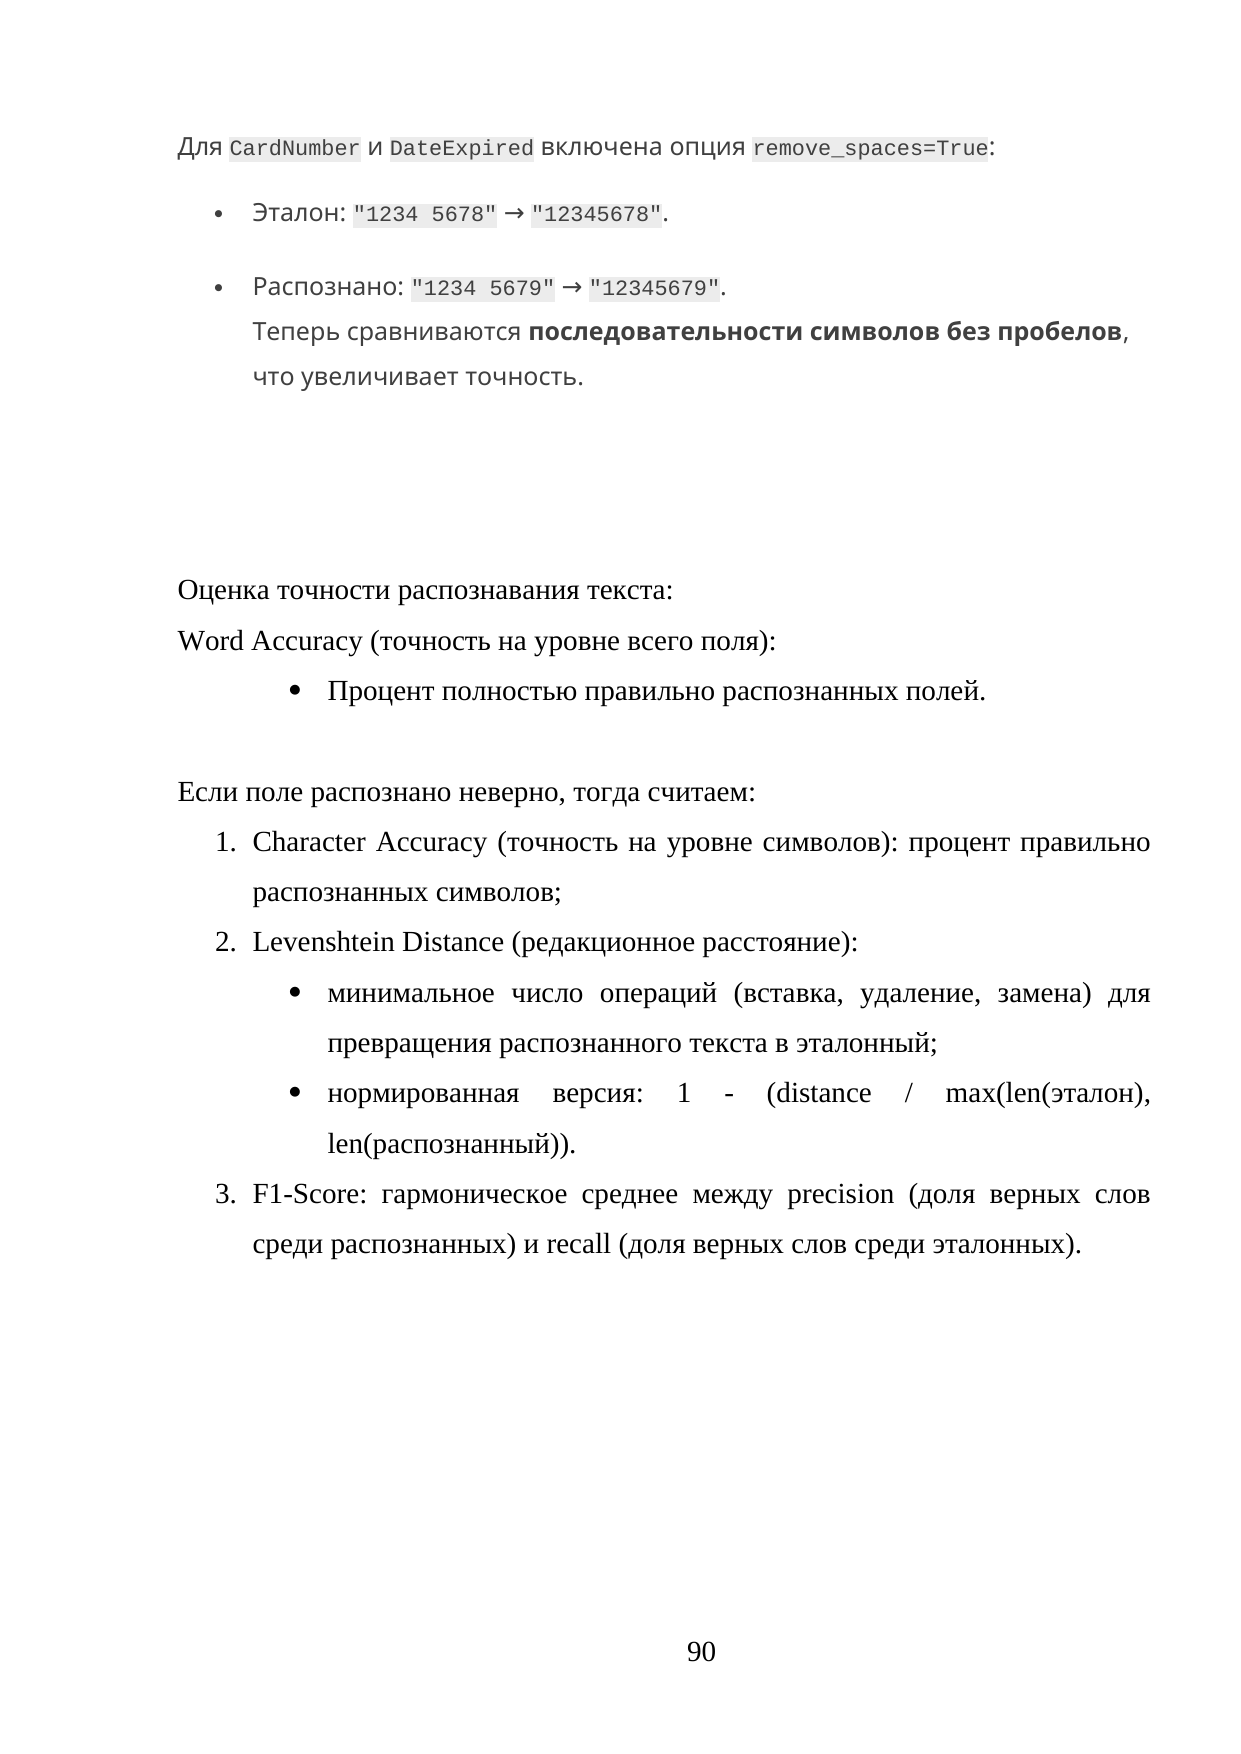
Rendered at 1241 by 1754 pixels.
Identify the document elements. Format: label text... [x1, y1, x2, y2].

text Оценка точности распознавания текста: [177, 572, 1152, 606]
list Распознано: "1234 5679" → "12345679". Теперь сравниваются последовательности символов без пробелов, что увеличивает точность. [215, 258, 1152, 392]
list минимальное число операций (вставка, удаление, замена) для превращения распознанного текста в эталонный; [290, 975, 1152, 1059]
list F1-Score: гармоническое среднее между precision (доля верных слов среди распознанных) и recall (доля верных слов среди эталонных). [215, 1176, 1152, 1260]
list нормированная версия: 1 - (distance / max(len(эталон), len(распознанный)). [290, 1076, 1152, 1159]
text Word Accuracy (точность на уровне всего поля): [177, 623, 1152, 656]
text Если поле распознано неверно, тогда считаем: [177, 774, 1152, 807]
text Для CardNumber и DateExpired включена опция remove_spaces=True: [177, 118, 1152, 163]
list Эталон: "1234 5678" → "12345678". [215, 184, 1152, 229]
list Процент полностью правильно распознанных полей. [290, 673, 1152, 707]
list Character Accuracy (точность на уровне символов): процент правильно распознанных символов; [215, 824, 1152, 908]
list Levenshtein Distance (редакционное расстояние): [215, 924, 1152, 958]
